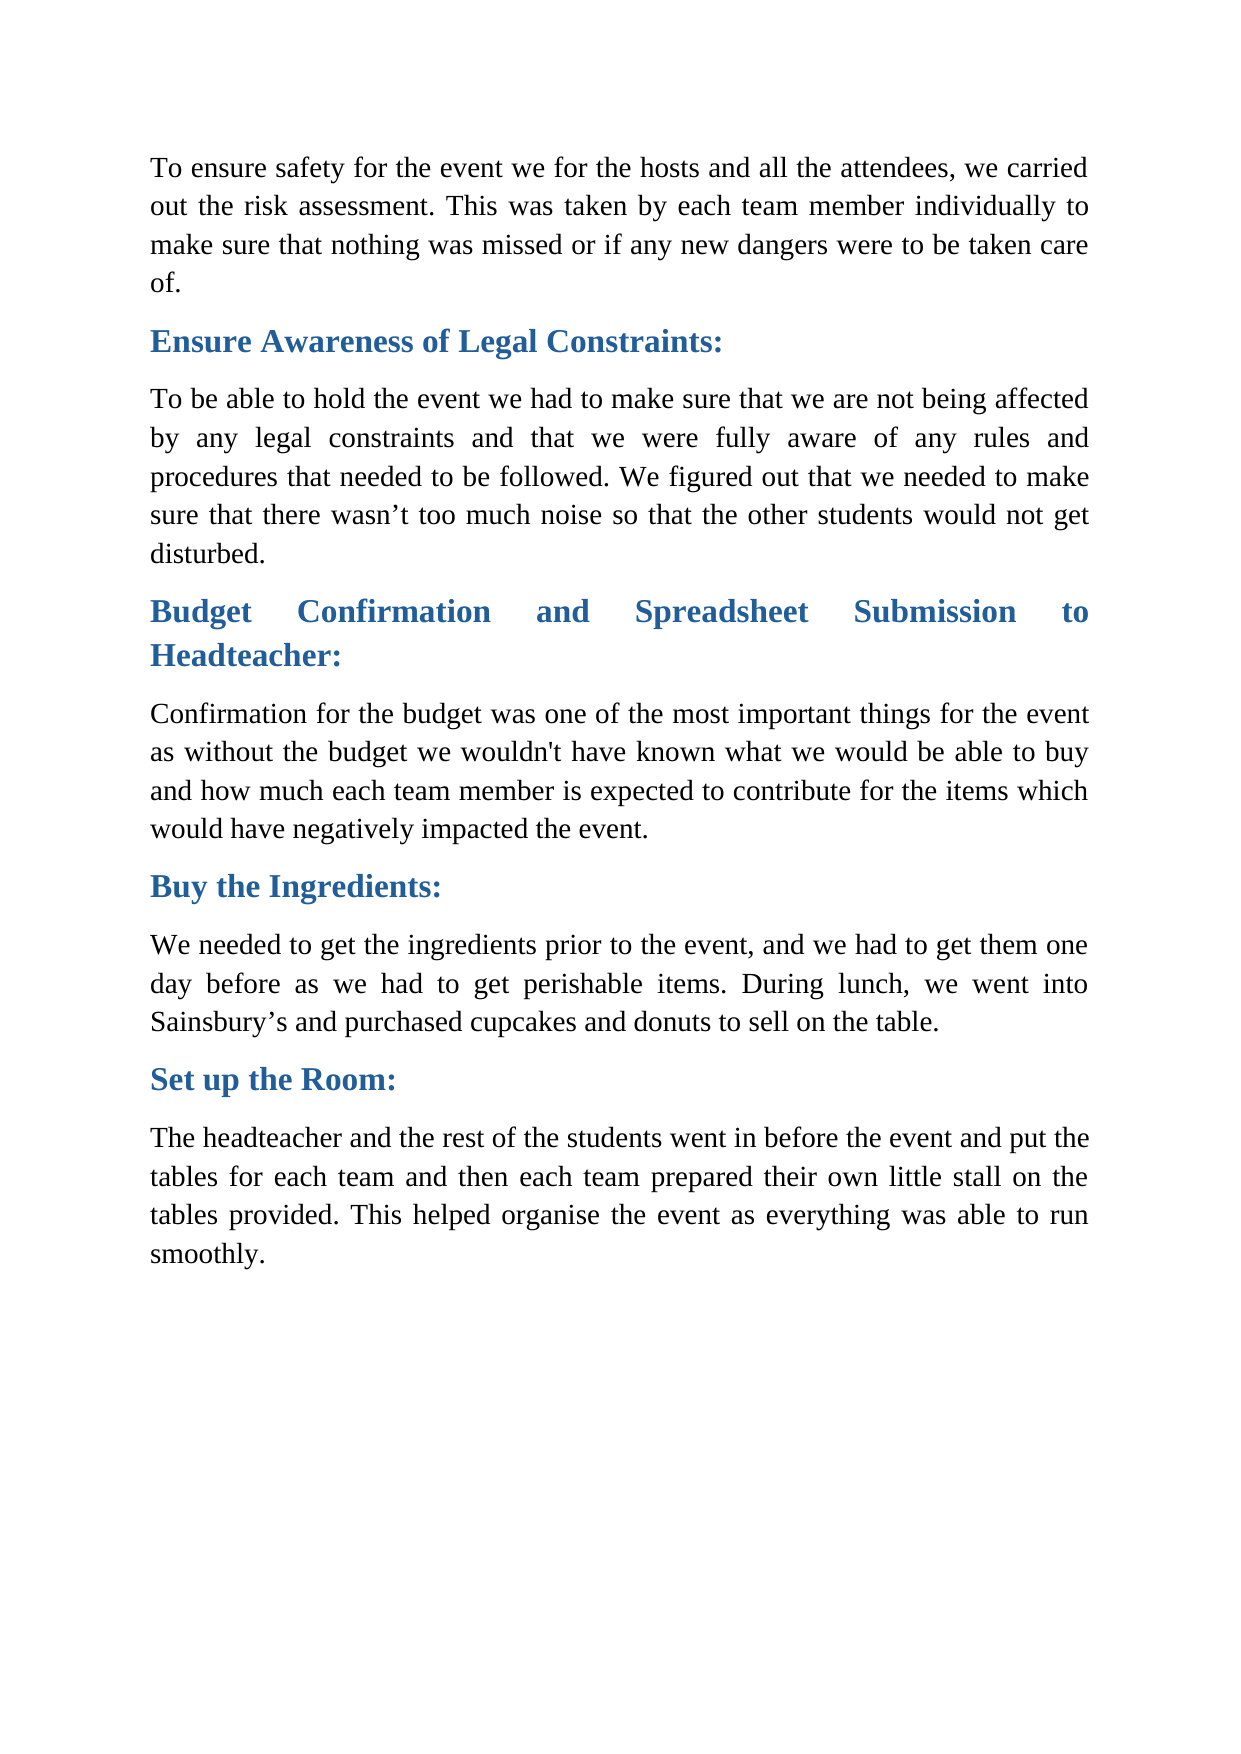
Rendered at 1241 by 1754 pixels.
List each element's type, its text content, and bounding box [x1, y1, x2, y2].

text Buy the Ingredients: [150, 867, 1090, 905]
text To be able to hold the event we had to make sure that we are not being affected by any legal constraints and that we were fully aware of any rules and procedures that needed to be followed. We figured out that we needed to make sure that there wasn’t too much noise so that the other students would not get disturbed. [150, 382, 1090, 569]
text Confirmation for the budget was one of the most important things for the event as without the budget we wouldn't have known what we would be able to buy and how much each team member is expected to contribute for the items which would have negatively impacted the event. [150, 696, 1090, 845]
text Budget Confirmation and Spreadsheet Submission to Headteacher: [150, 591, 1090, 673]
text The headteacher and the rest of the students went in before the event and put the tables for each team and then each team prepared their own little stall on the tables provided. This helped organise the event as everything was able to run smoothly. [150, 1120, 1090, 1269]
text We needed to get the ingredients prior to the event, and we had to get them one day before as we had to get perishable items. During lunch, we went into Sainsbury’s and purchased cupcakes and donuts to sell on the table. [150, 927, 1090, 1038]
text To ensure safety for the event we for the hosts and all the attendees, we carried out the risk assessment. This was taken by each team member individually to make sure that nothing was missed or if any new dangers were to be taken care of. [150, 150, 1090, 299]
text Set up the Room: [150, 1059, 1090, 1098]
text Ensure Awareness of Legal Constraints: [150, 321, 1090, 359]
